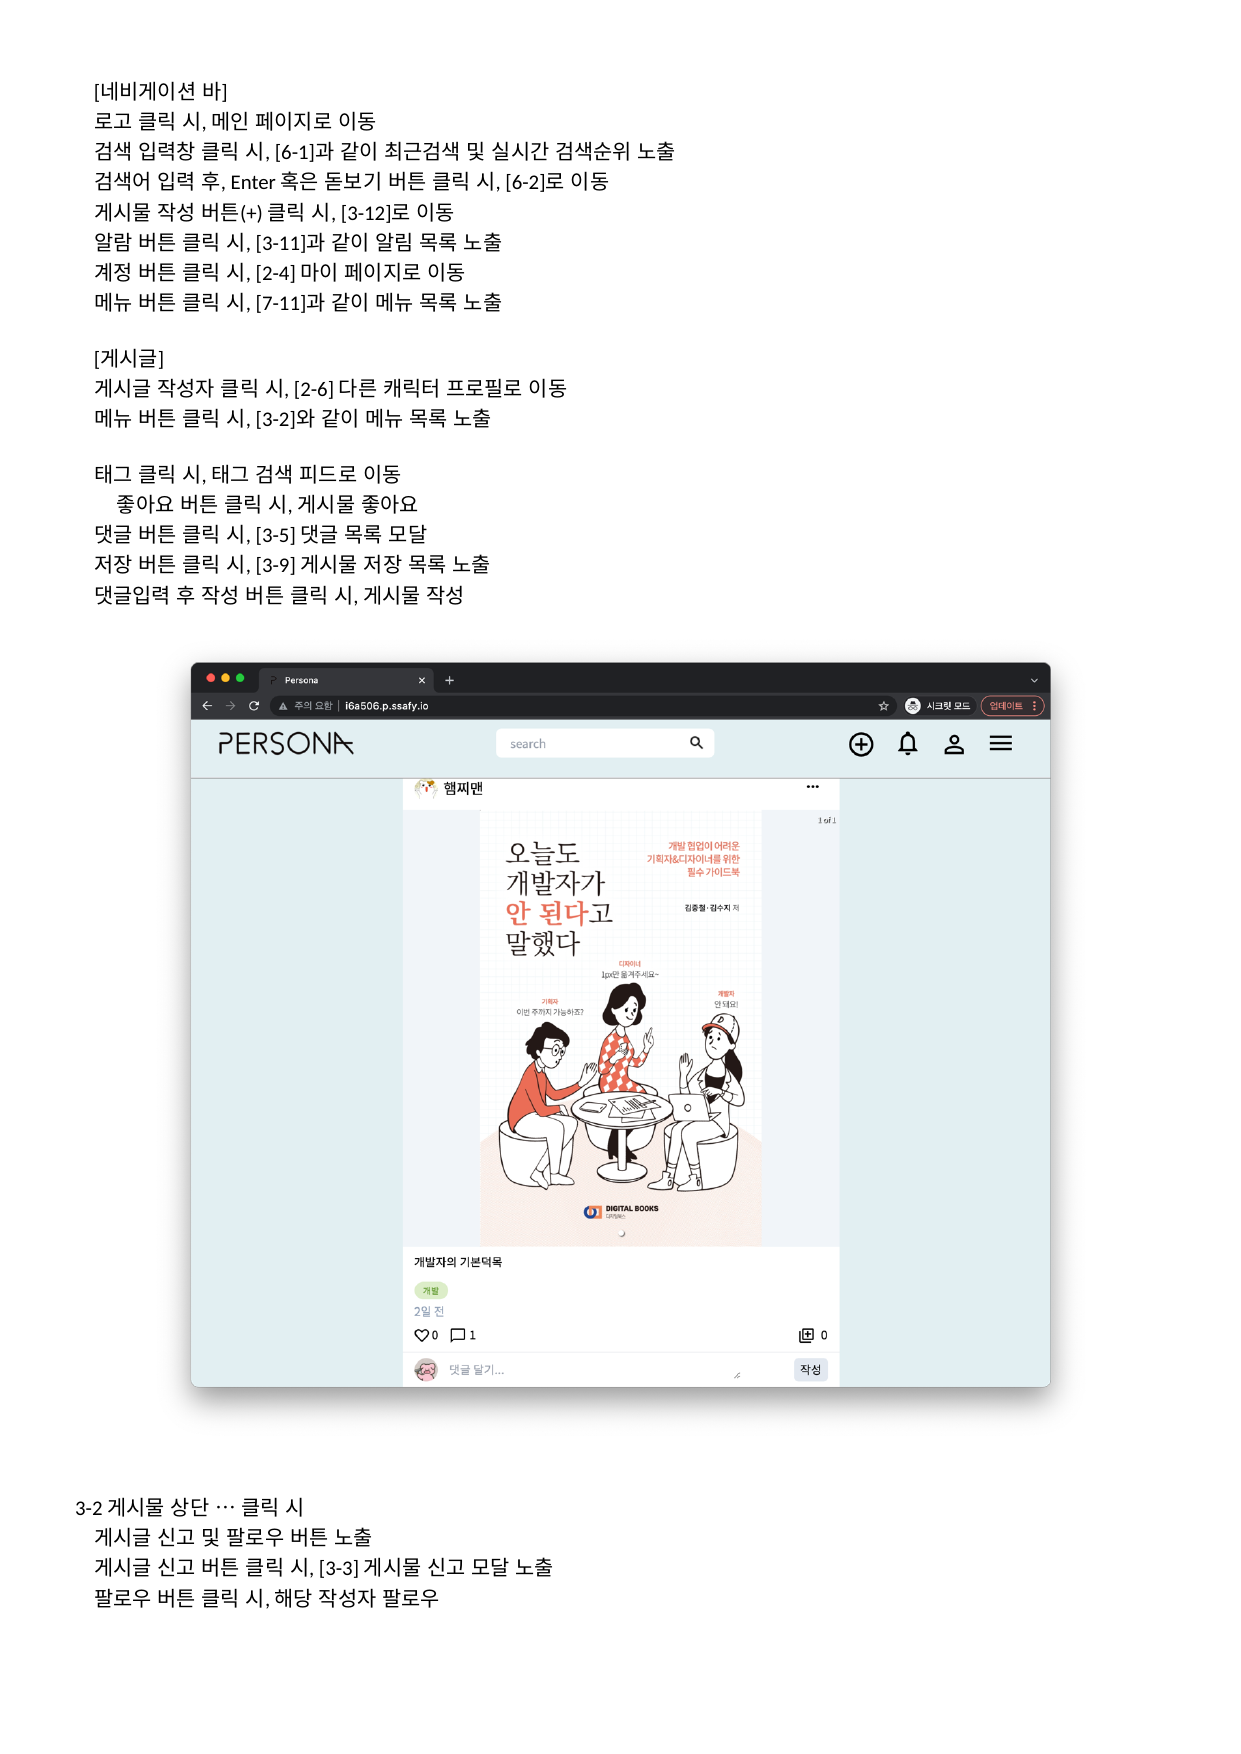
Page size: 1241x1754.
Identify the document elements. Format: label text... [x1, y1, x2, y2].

text 메뉴 버튼 클릭 시, [3-2]와 같이 메뉴 목록 노출 [75, 402, 1165, 433]
text 메뉴 버튼 클릭 시, [7-11]과 같이 메뉴 목록 노출 [75, 286, 1165, 317]
text [게시글] [75, 342, 1165, 372]
picture [150, 634, 1091, 1441]
text 좋아요 버튼 클릭 시, 게시물 좋아요 [75, 488, 1165, 518]
text 3-2 게시물 상단 … 클릭 시 [75, 1491, 1165, 1521]
text 알람 버튼 클릭 시, [3-11]과 같이 알림 목록 노출 [75, 226, 1165, 256]
text 게시글 신고 및 팔로우 버튼 노출 [75, 1521, 1165, 1552]
text [네비게이션 바] [75, 75, 1165, 105]
text 저장 버튼 클릭 시, [3-9] 게시물 저장 목록 노출 [75, 549, 1165, 579]
text 댓글 버튼 클릭 시, [3-5] 댓글 목록 모달 [75, 518, 1165, 549]
text 게시글 작성자 클릭 시, [2-6] 다른 캐릭터 프로필로 이동 [75, 372, 1165, 402]
text 태그 클릭 시, 태그 검색 피드로 이동 [75, 458, 1165, 488]
text 로고 클릭 시, 메인 페이지로 이동 [75, 105, 1165, 135]
text 계정 버튼 클릭 시, [2-4] 마이 페이지로 이동 [75, 256, 1165, 286]
text 게시글 신고 버튼 클릭 시, [3-3] 게시물 신고 모달 노출 [75, 1552, 1165, 1582]
text 게시물 작성 버튼(+) 클릭 시, [3-12]로 이동 [75, 196, 1165, 226]
text 댓글입력 후 작성 버튼 클릭 시, 게시물 작성 [75, 579, 1165, 609]
text 팔로우 버튼 클릭 시, 해당 작성자 팔로우 [75, 1582, 1165, 1612]
text 검색 입력창 클릭 시, [6-1]과 같이 최근검색 및 실시간 검색순위 노출 검색어 입력 후, Enter 혹은 돋보기 버튼 클릭 시, [6-2]로 이동 [75, 135, 1165, 196]
